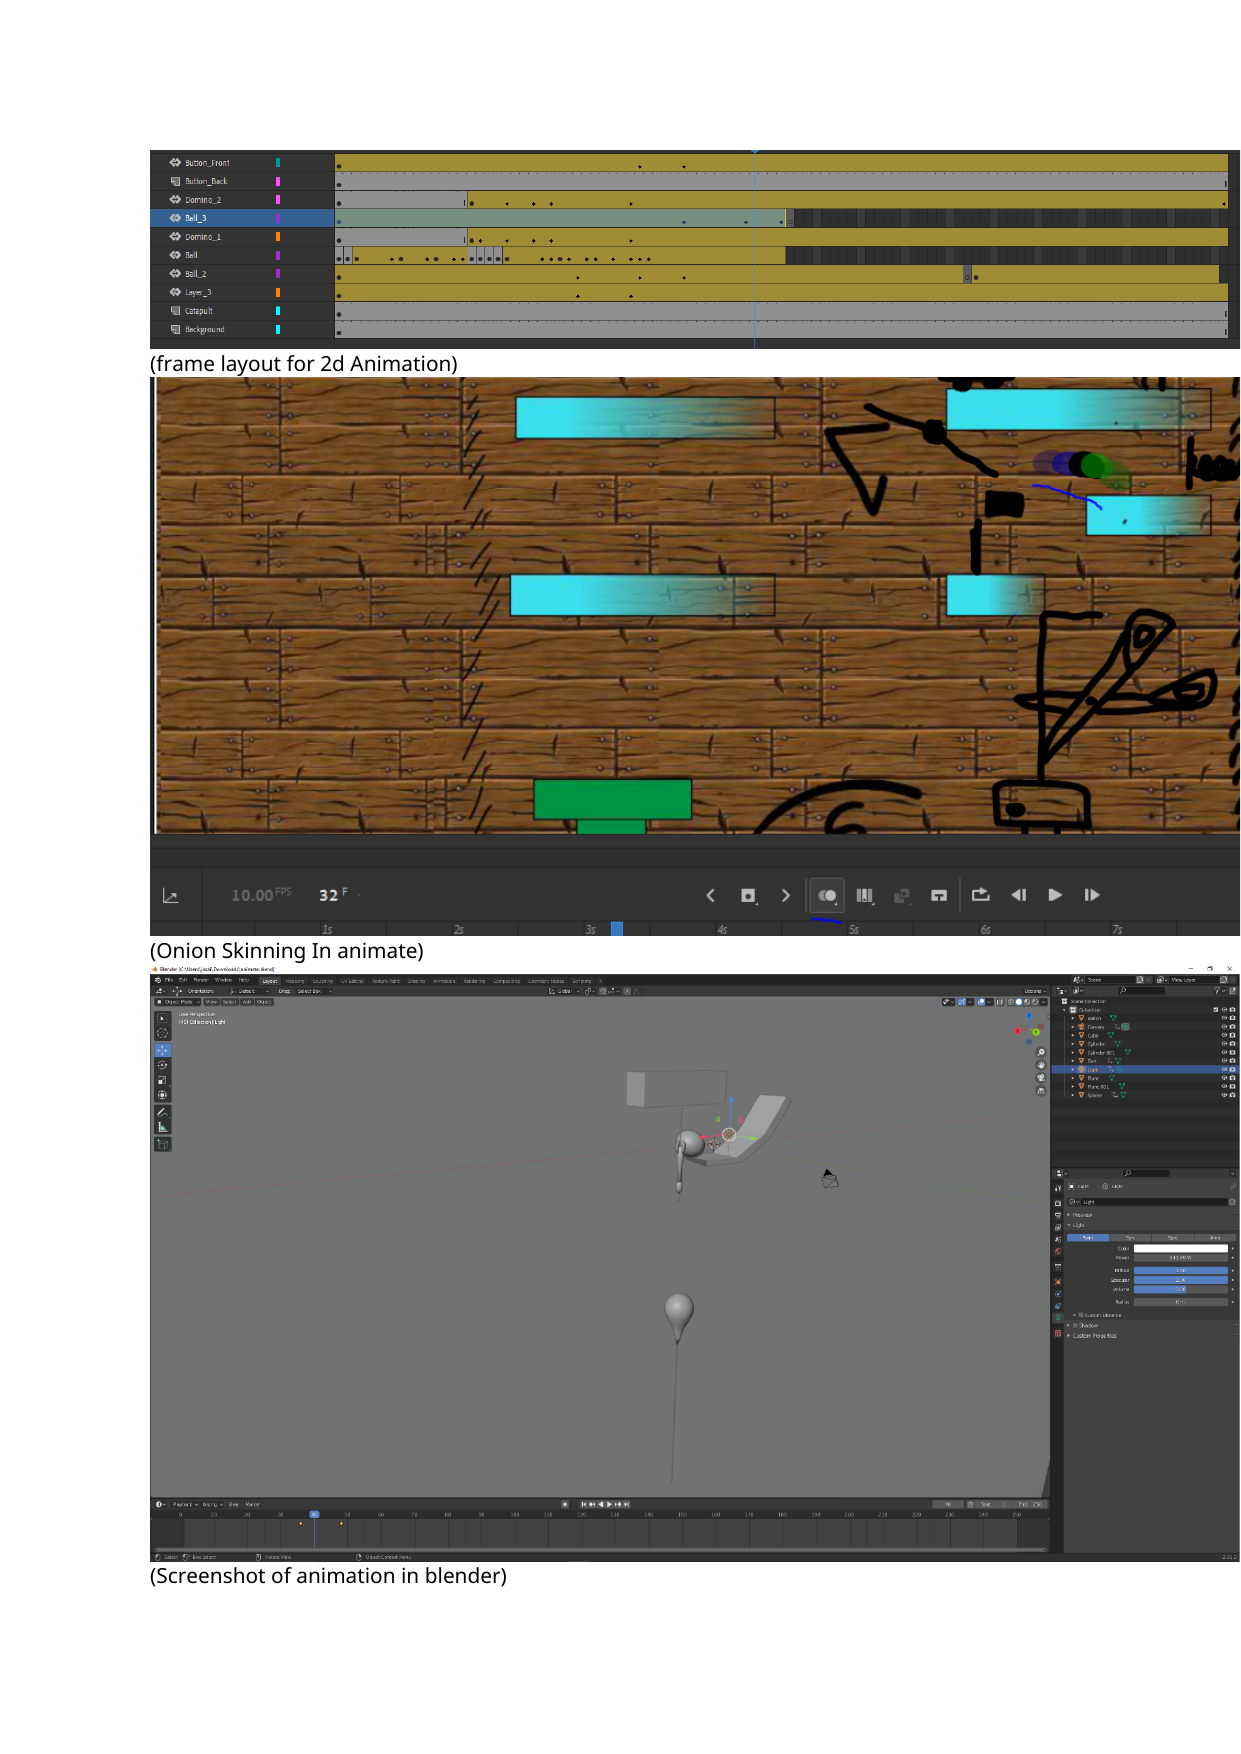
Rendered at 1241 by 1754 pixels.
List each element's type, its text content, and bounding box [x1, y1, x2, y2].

text (frame layout for 2d Animation) [150, 349, 1090, 377]
picture [150, 964, 1240, 1562]
text (Screenshot of animation in blender) [150, 1562, 1090, 1590]
text (Onion Skinning In animate) [150, 936, 1090, 964]
picture [150, 150, 1241, 349]
picture [150, 377, 1241, 936]
